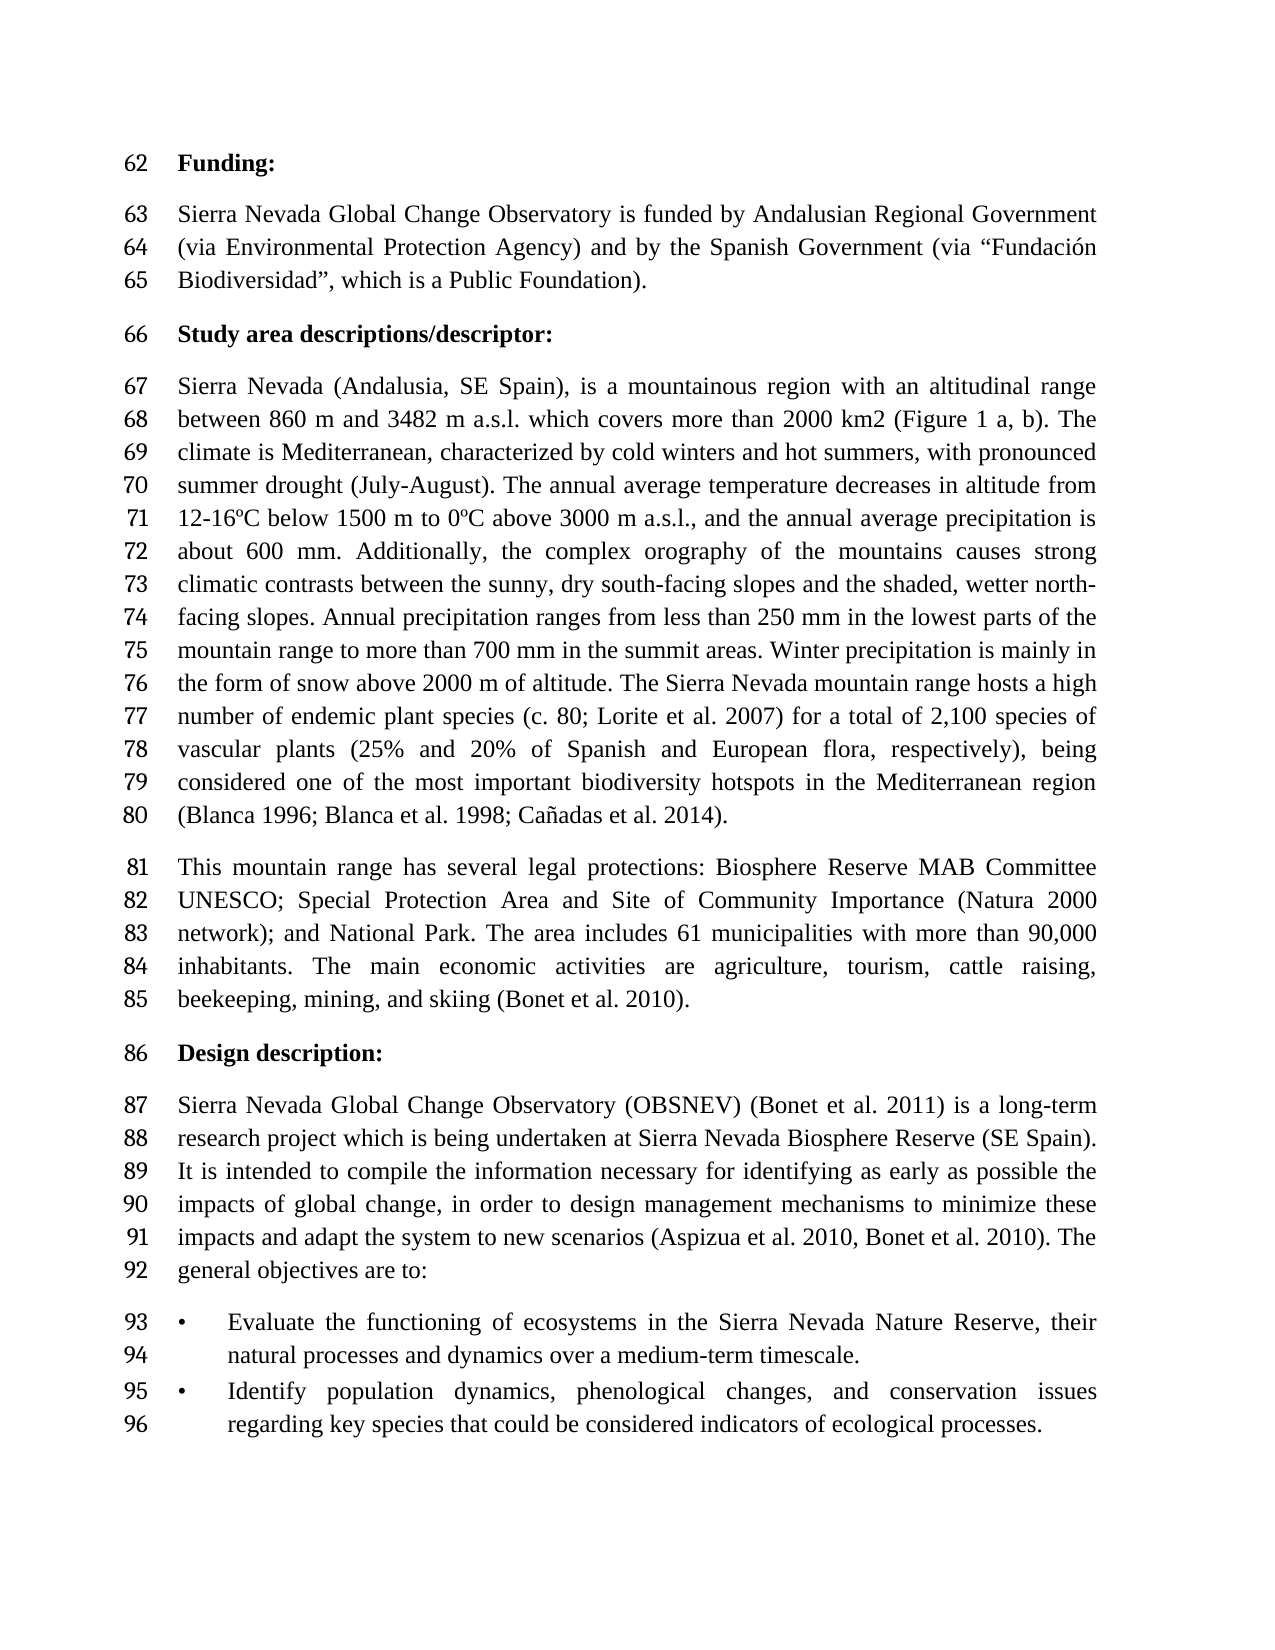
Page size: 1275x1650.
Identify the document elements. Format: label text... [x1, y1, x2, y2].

list Evaluate the functioning of ecosystems in the Sierra Nevada Nature Reserve, their natural processes and dynamics over a medium-term timescale. [177, 1307, 1098, 1368]
text Sierra Nevada (Andalusia, SE Spain), is a mountainous region with an altitudinal range between 860 m and 3482 m a.s.l. which covers more than 2000 km2 (Figure 1 a, b). The climate is Mediterranean, characterized by cold winters and hot summers, with pronounced summer drought (July-August). The annual average temperature decreases in altitude from 12-16ºC below 1500 m to 0ºC above 3000 m a.s.l., and the annual average precipitation is about 600 mm. Additionally, the complex orography of the mountains causes strong climatic contrasts between the sunny, dry south-facing slopes and the shaded, wetter north-facing slopes. Annual precipitation ranges from less than 250 mm in the lowest parts of the mountain range to more than 700 mm in the summit areas. Winter precipitation is mainly in the form of snow above 2000 m of altitude. The Sierra Nevada mountain range hosts a high number of endemic plant species (c. 80; Lorite et al. 2007) for a total of 2,100 species of vascular plants (25% and 20% of Spanish and European flora, respectively), being considered one of the most important biodiversity hotspots in the Mediterranean region (Blanca 1996; Blanca et al. 1998; Cañadas et al. 2014). [177, 371, 1098, 829]
subtitle Design description: [177, 1038, 1098, 1067]
text Sierra Nevada Global Change Observatory (OBSNEV) (Bonet et al. 2011) is a long-term research project which is being undertaken at Sierra Nevada Biosphere Reserve (SE Spain). It is intended to compile the information necessary for identifying as early as possible the impacts of global change, in order to design management mechanisms to minimize these impacts and adapt the system to new scenarios (Aspizua et al. 2010, Bonet et al. 2010). The general objectives are to: [177, 1090, 1098, 1284]
list Identify population dynamics, phenological changes, and conservation issues regarding key species that could be considered indicators of ecological processes. [177, 1376, 1098, 1438]
subtitle Funding: [177, 148, 1098, 176]
subtitle Study area descriptions/descriptor: [177, 319, 1098, 348]
text Sierra Nevada Global Change Observatory is funded by Andalusian Regional Government (via Environmental Protection Agency) and by the Spanish Government (via “Fundación Biodiversidad”, which is a Public Foundation). [177, 199, 1098, 294]
text This mountain range has several legal protections: Biosphere Reserve MAB Committee UNESCO; Special Protection Area and Site of Community Importance (Natura 2000 network); and National Park. The area includes 61 municipalities with more than 90,000 inhabitants. The main economic activities are agriculture, tourism, cattle raising, beekeeping, mining, and skiing (Bonet et al. 2010). [177, 852, 1098, 1013]
